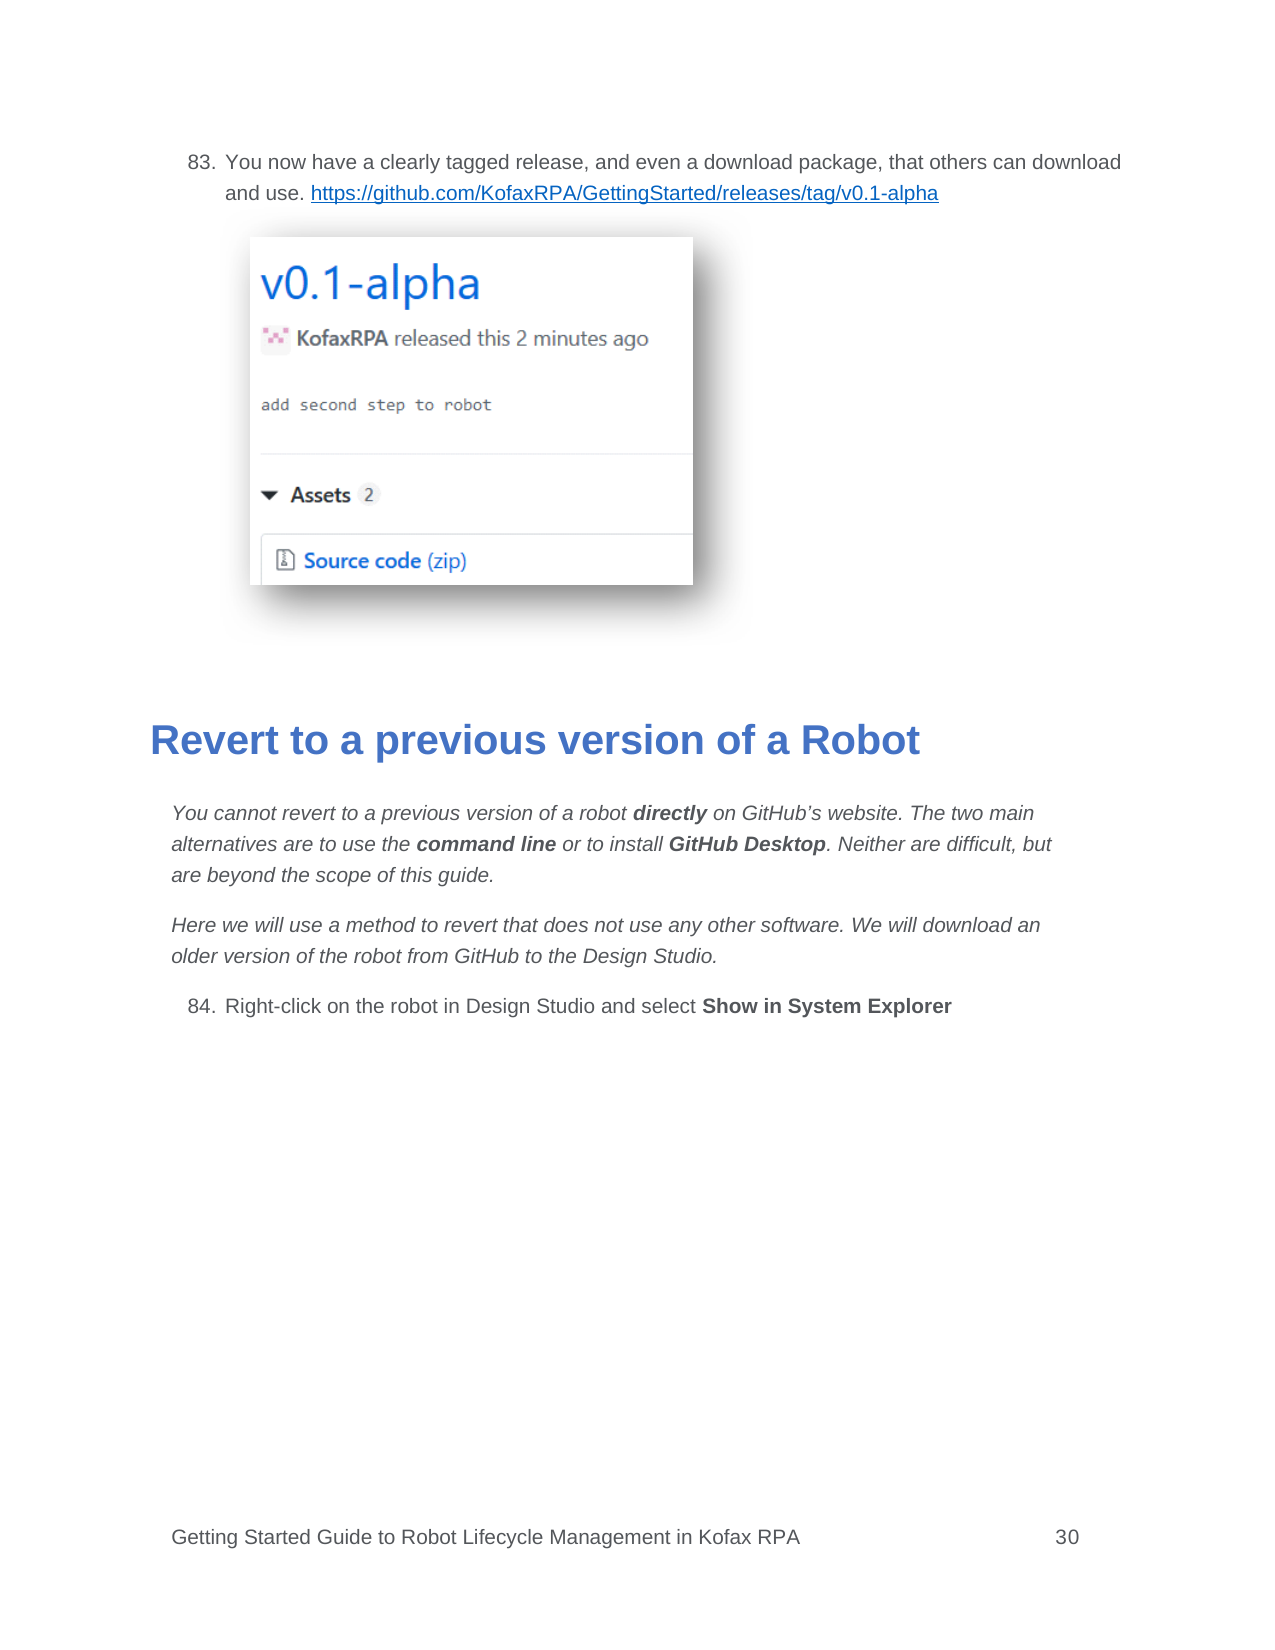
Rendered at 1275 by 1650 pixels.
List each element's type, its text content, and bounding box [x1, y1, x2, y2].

text Right-click on the robot in Design Studio and select Show in System Explorer [187, 994, 1125, 1018]
text You cannot revert to a previous version of a robot directly on GitHub’s website. The two main alternatives are to use the command line or to install GitHub Desktop. Neither are difficult, but are beyond the scope of this guide. [171, 801, 1089, 887]
subtitle Revert to a previous version of a Robot [150, 715, 1125, 763]
text Here we will use a method to revert that does not use any other software. We will download an older version of the robot from GitHub to the Design Studio. [171, 913, 1089, 968]
picture [250, 237, 693, 585]
